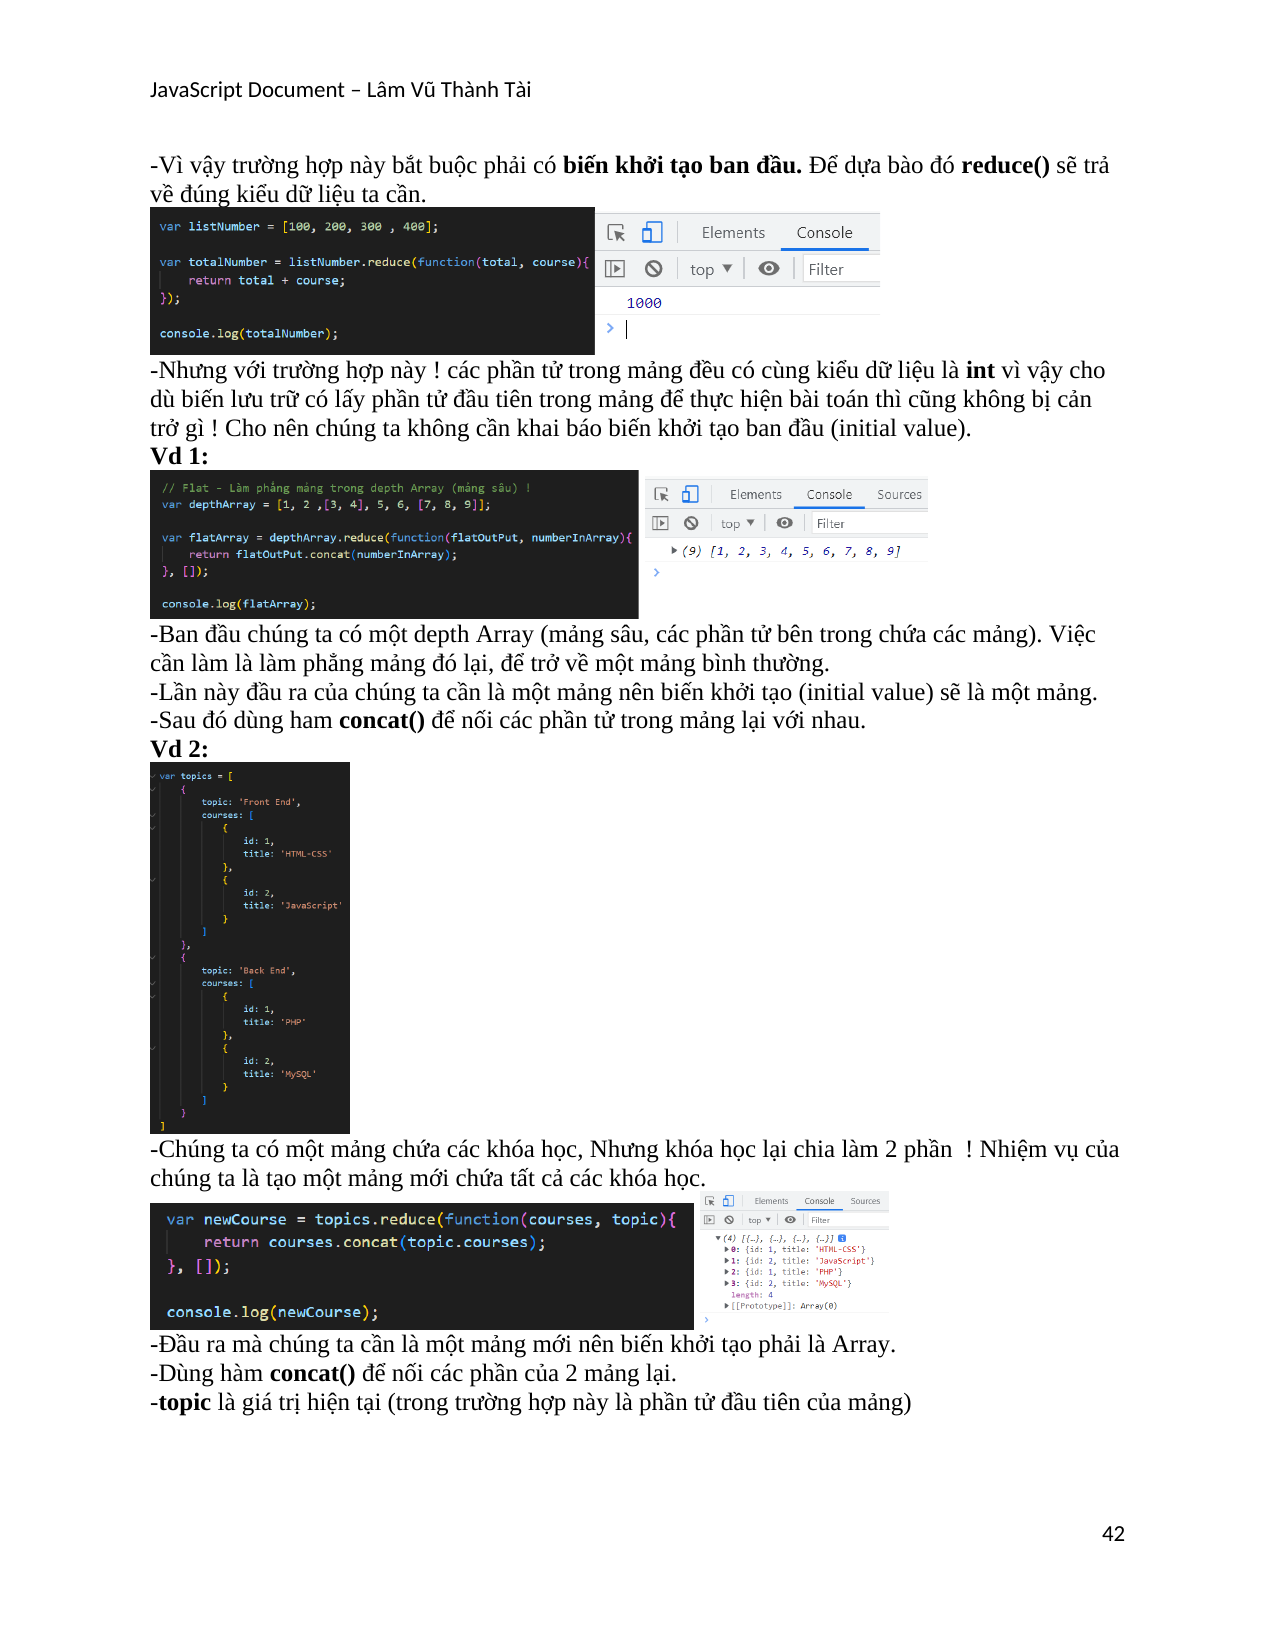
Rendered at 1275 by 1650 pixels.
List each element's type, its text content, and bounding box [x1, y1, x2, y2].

picture [150, 207, 881, 355]
picture [150, 470, 639, 619]
list Vd 1: [150, 441, 1125, 470]
picture [700, 1191, 889, 1330]
list -Dùng hàm concat() để nối các phần của 2 mảng lại. [150, 1358, 1125, 1387]
list -topic là giá trị hiện tại (trong trường hợp này là phần tử đầu tiên của mảng) [150, 1387, 1125, 1416]
list -Sau đó dùng ham concat() để nối các phần tử trong mảng lại với nhau. [150, 705, 1125, 734]
picture [150, 762, 350, 1134]
list -Ban đầu chúng ta có một depth Array (mảng sâu, các phần tử bên trong chứa các mảng). Việc cần làm là làm phẳng mảng đó lại, để trở về một mảng bình thường. [150, 619, 1125, 677]
list Vd 2: [150, 734, 1125, 763]
list -Lần này đầu ra của chúng ta cần là một mảng nên biến khởi tạo (initial value) sẽ là một mảng. [150, 677, 1125, 705]
list -Đầu ra mà chúng ta cần là một mảng mới nên biến khởi tạo phải là Array. [150, 1329, 1125, 1358]
picture [150, 1203, 694, 1330]
list -Chúng ta có một mảng chứa các khóa học, Nhưng khóa học lại chia làm 2 phần ! Nhiệm vụ của chúng ta là tạo một mảng mới chứa tất cả các khóa học. [150, 1134, 1125, 1192]
list -Vì vậy trường hợp này bắt buộc phải có biến khởi tạo ban đầu. Để dựa bào đó reduce() sẽ trả về đúng kiểu dữ liệu ta cần. [150, 150, 1125, 207]
list -Nhưng với trường hợp này ! các phần tử trong mảng đều có cùng kiểu dữ liệu là int vì vậy cho dù biến lưu trữ có lấy phần tử đầu tiên trong mảng để thực hiện bài toán thì cũng không bị cản trở gì ! Cho nên chúng ta không cần khai báo biến khởi tạo ban đầu (initial value). [150, 355, 1125, 441]
picture [645, 476, 928, 619]
